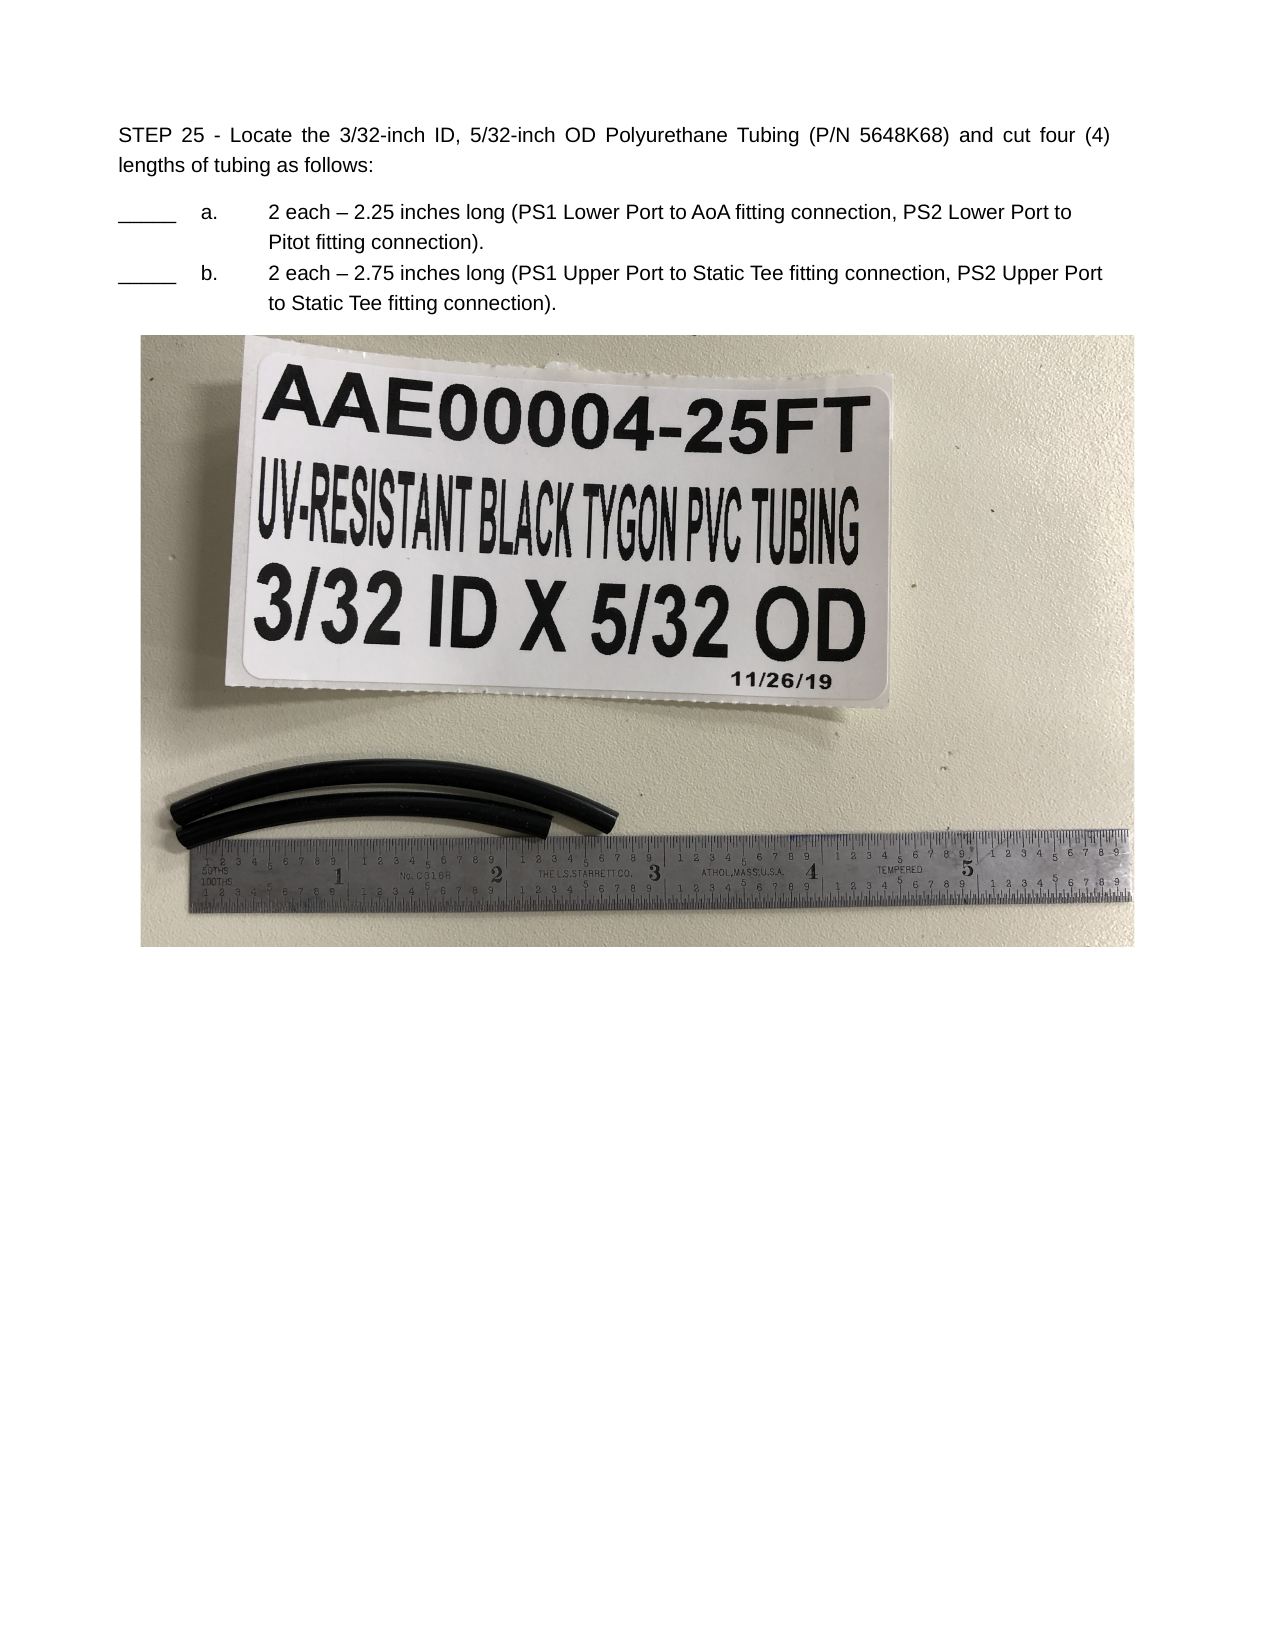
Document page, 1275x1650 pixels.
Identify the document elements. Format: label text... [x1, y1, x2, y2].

picture [140, 335, 1135, 947]
text _____ b. 2 each – 2.75 inches long (PS1 Upper Port to Static Tee fitting connection, PS2 Upper Port to Static Tee fitting connection). [118, 256, 1112, 316]
text _____ a. 2 each – 2.25 inches long (PS1 Lower Port to AoA fitting connection, PS2 Lower Port to Pitot fitting connection). [118, 196, 1112, 256]
text STEP 25 - Locate the 3/32-inch ID, 5/32-inch OD Polyurethane Tubing (P/N 5648K68) and cut four (4) lengths of tubing as follows: [118, 118, 1112, 179]
